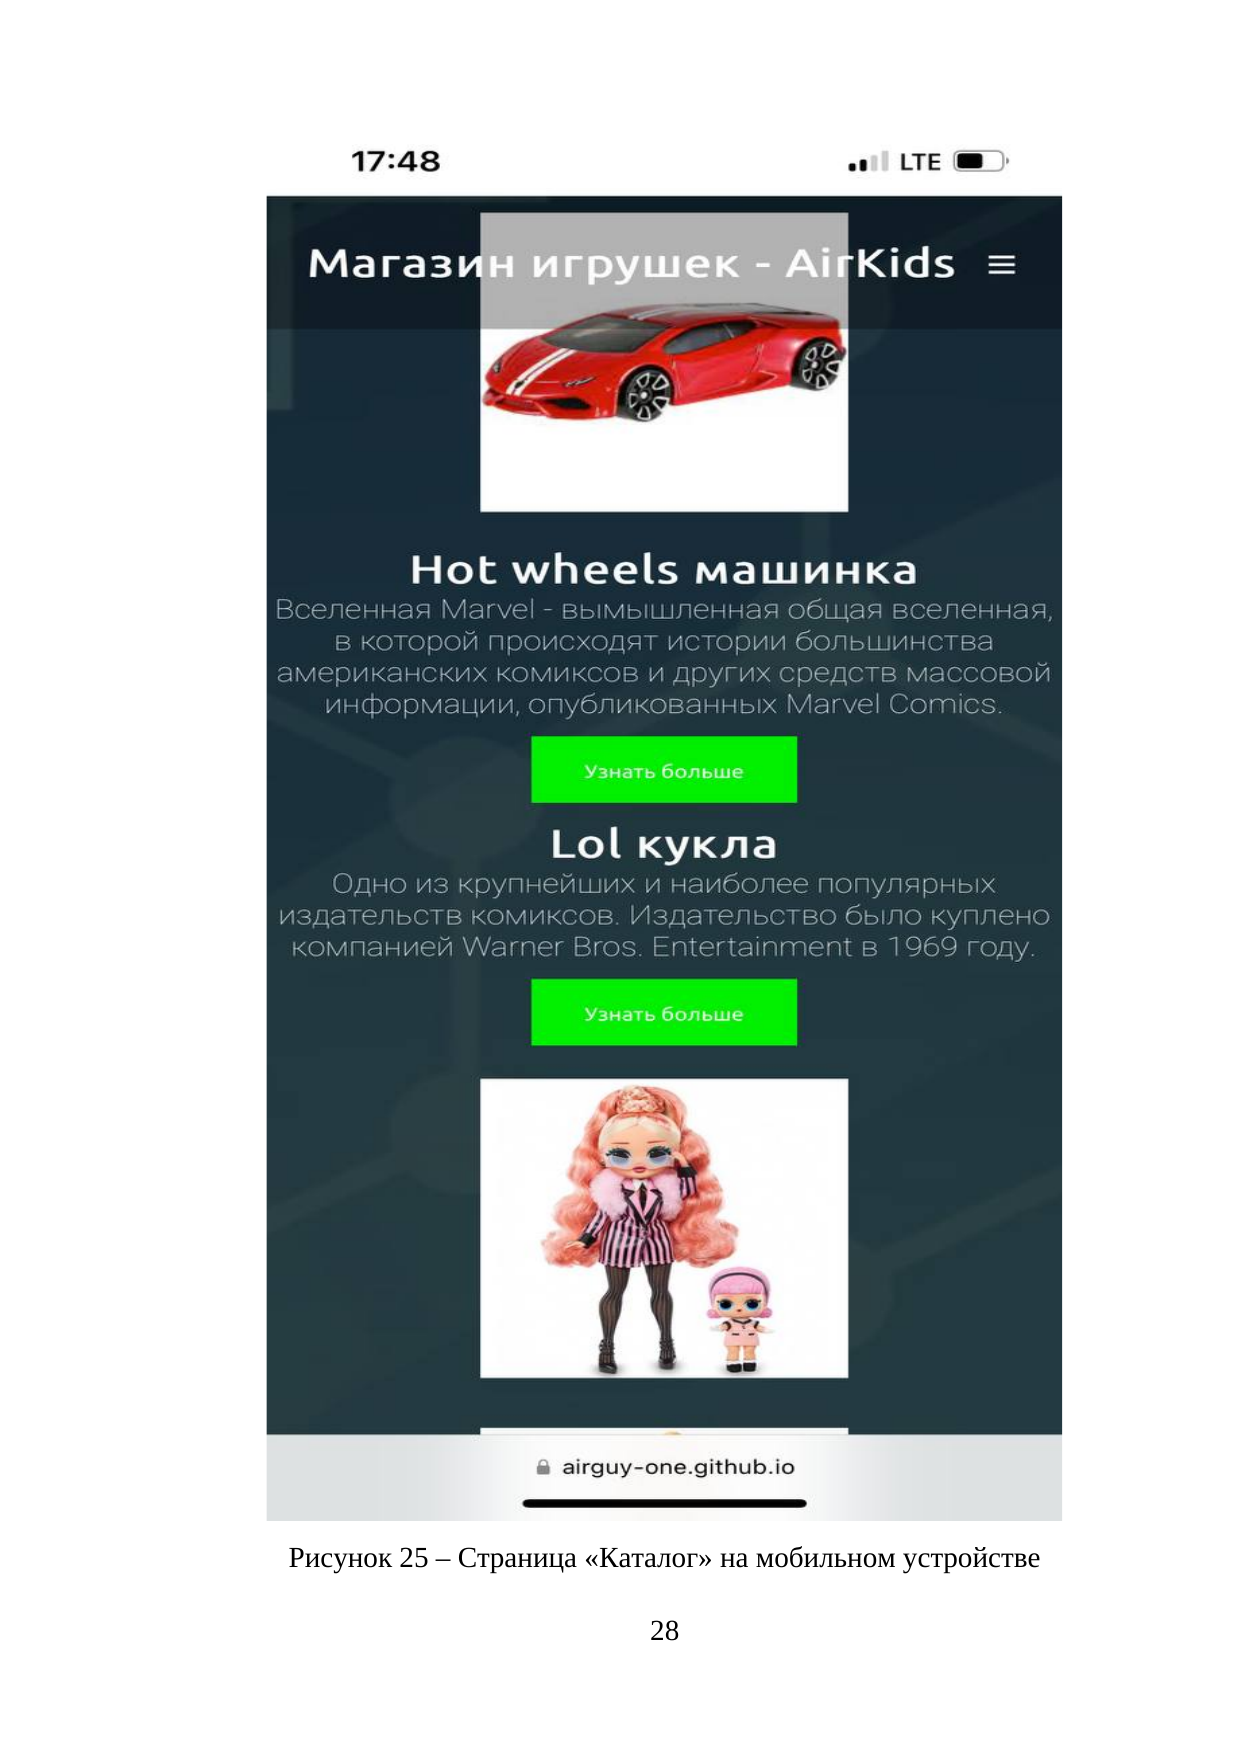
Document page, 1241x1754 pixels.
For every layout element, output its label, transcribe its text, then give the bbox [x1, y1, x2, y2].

picture [266, 118, 1063, 1521]
